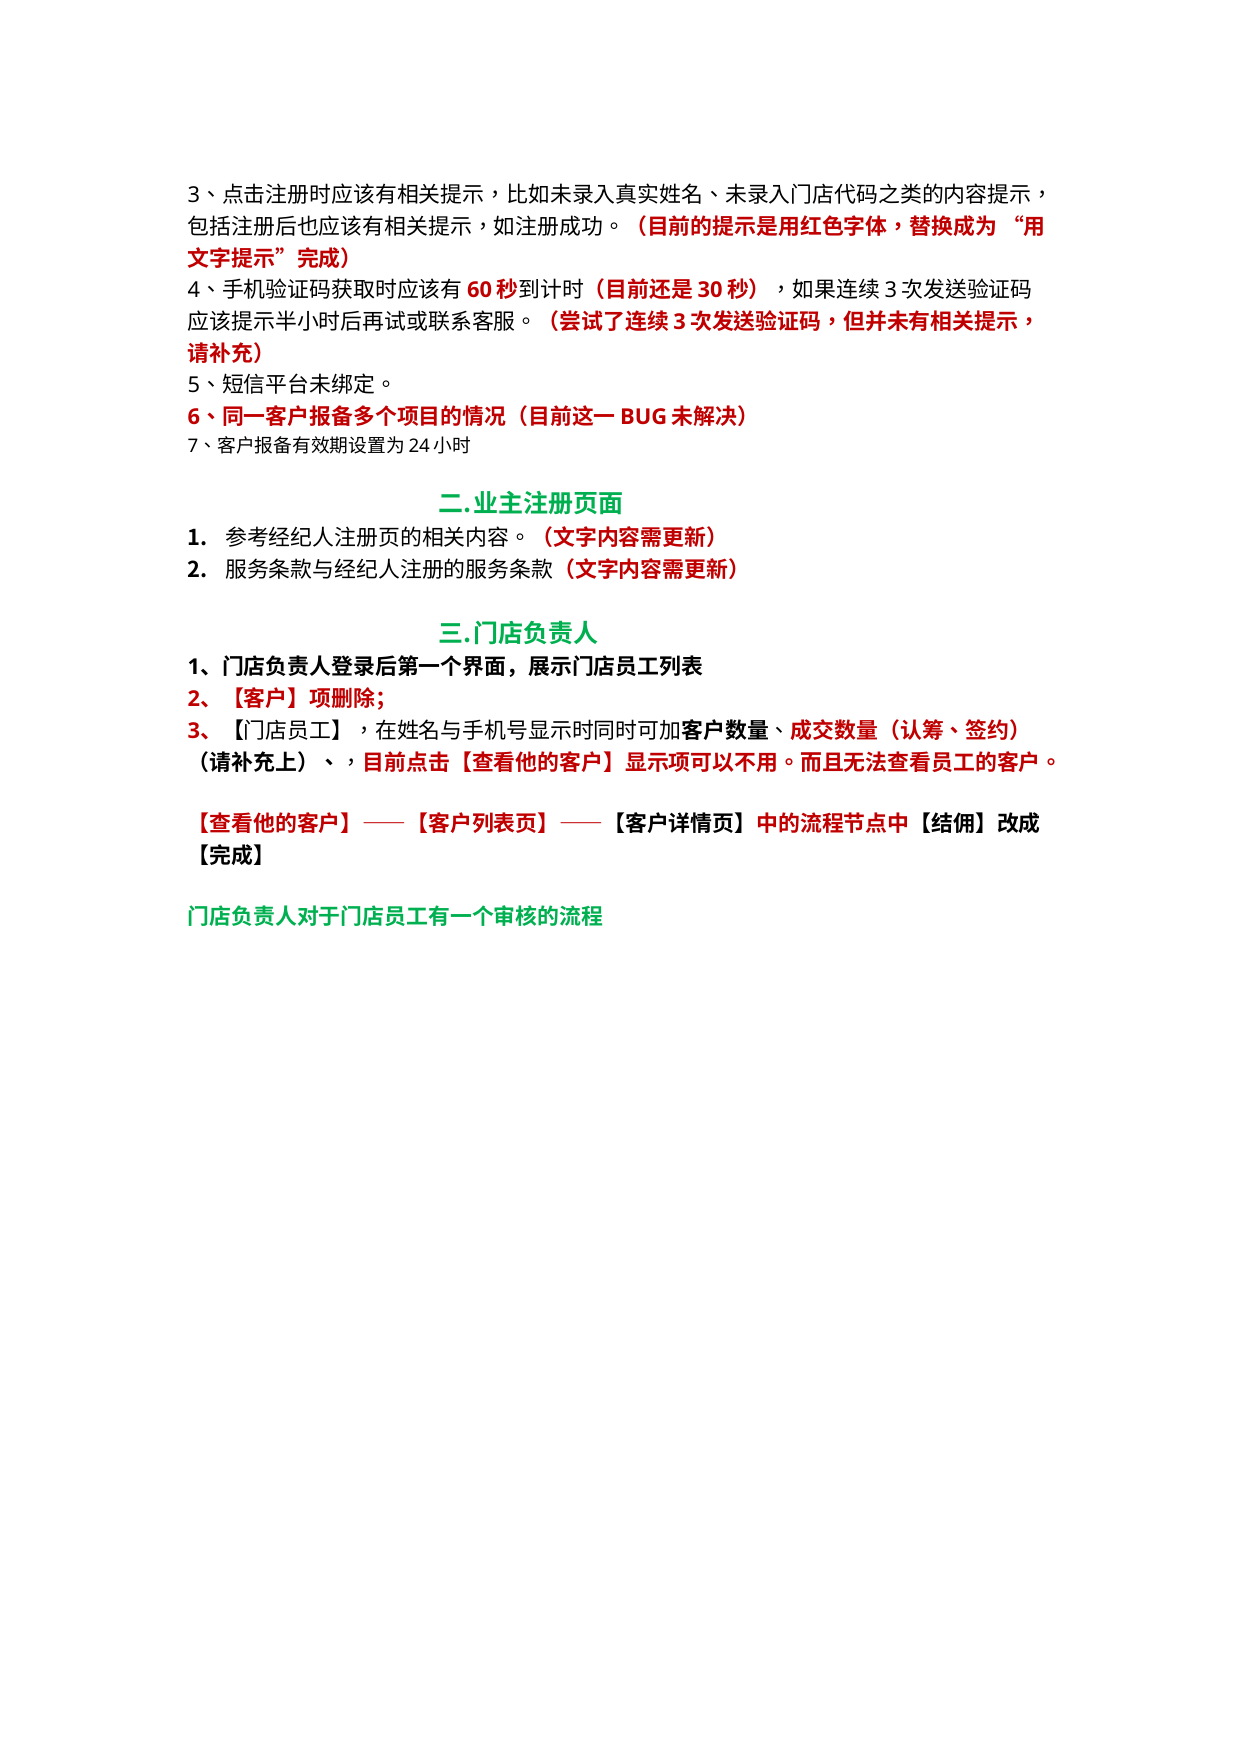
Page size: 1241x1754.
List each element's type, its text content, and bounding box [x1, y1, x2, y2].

list 服务条款与经纪人注册的服务条款（文字内容需更新） [187, 552, 1053, 583]
text 6、同一客户报备多个项目的情况（目前这一BUG未解决） [187, 399, 1053, 431]
text 7、客户报备有效期设置为24小时 [187, 431, 1053, 458]
text 1、门店负责人登录后第一个界面，展示门店员工列表 [187, 649, 1053, 681]
text 3、【门店员工】，在姓名与手机号显示时同时可加客户数量、成交数量（认筹、签约）（请补充上）、，目前点击【查看他的客户】显示项可以不用。而且无法查看员工的客户。 [187, 713, 1053, 776]
text 5、短信平台未绑定。 [187, 367, 1053, 399]
text 3、点击注册时应该有相关提示，比如未录入真实姓名、未录入门店代码之类的内容提示，包括注册后也应该有相关提示，如注册成功。（目前的提示是用红色字体，替换成为 “用文字提示”完成） [187, 177, 1053, 272]
text 2、【客户】项删除； [187, 681, 1053, 713]
list 门店负责人 [438, 613, 1053, 649]
list 业主注册页面 [438, 484, 1053, 520]
text 门店负责人对于门店员工有一个审核的流程 [187, 899, 1053, 931]
list 参考经纪人注册页的相关内容。（文字内容需更新） [187, 520, 1053, 552]
text 4、手机验证码获取时应该有60秒到计时（目前还是30秒），如果连续3次发送验证码应该提示半小时后再试或联系客服。（尝试了连续3次发送验证码，但并未有相关提示，请补充） [187, 272, 1053, 367]
text 【查看他的客户】——【客户列表页】——【客户详情页】中的流程节点中【结佣】改成【完成】 [187, 806, 1053, 869]
